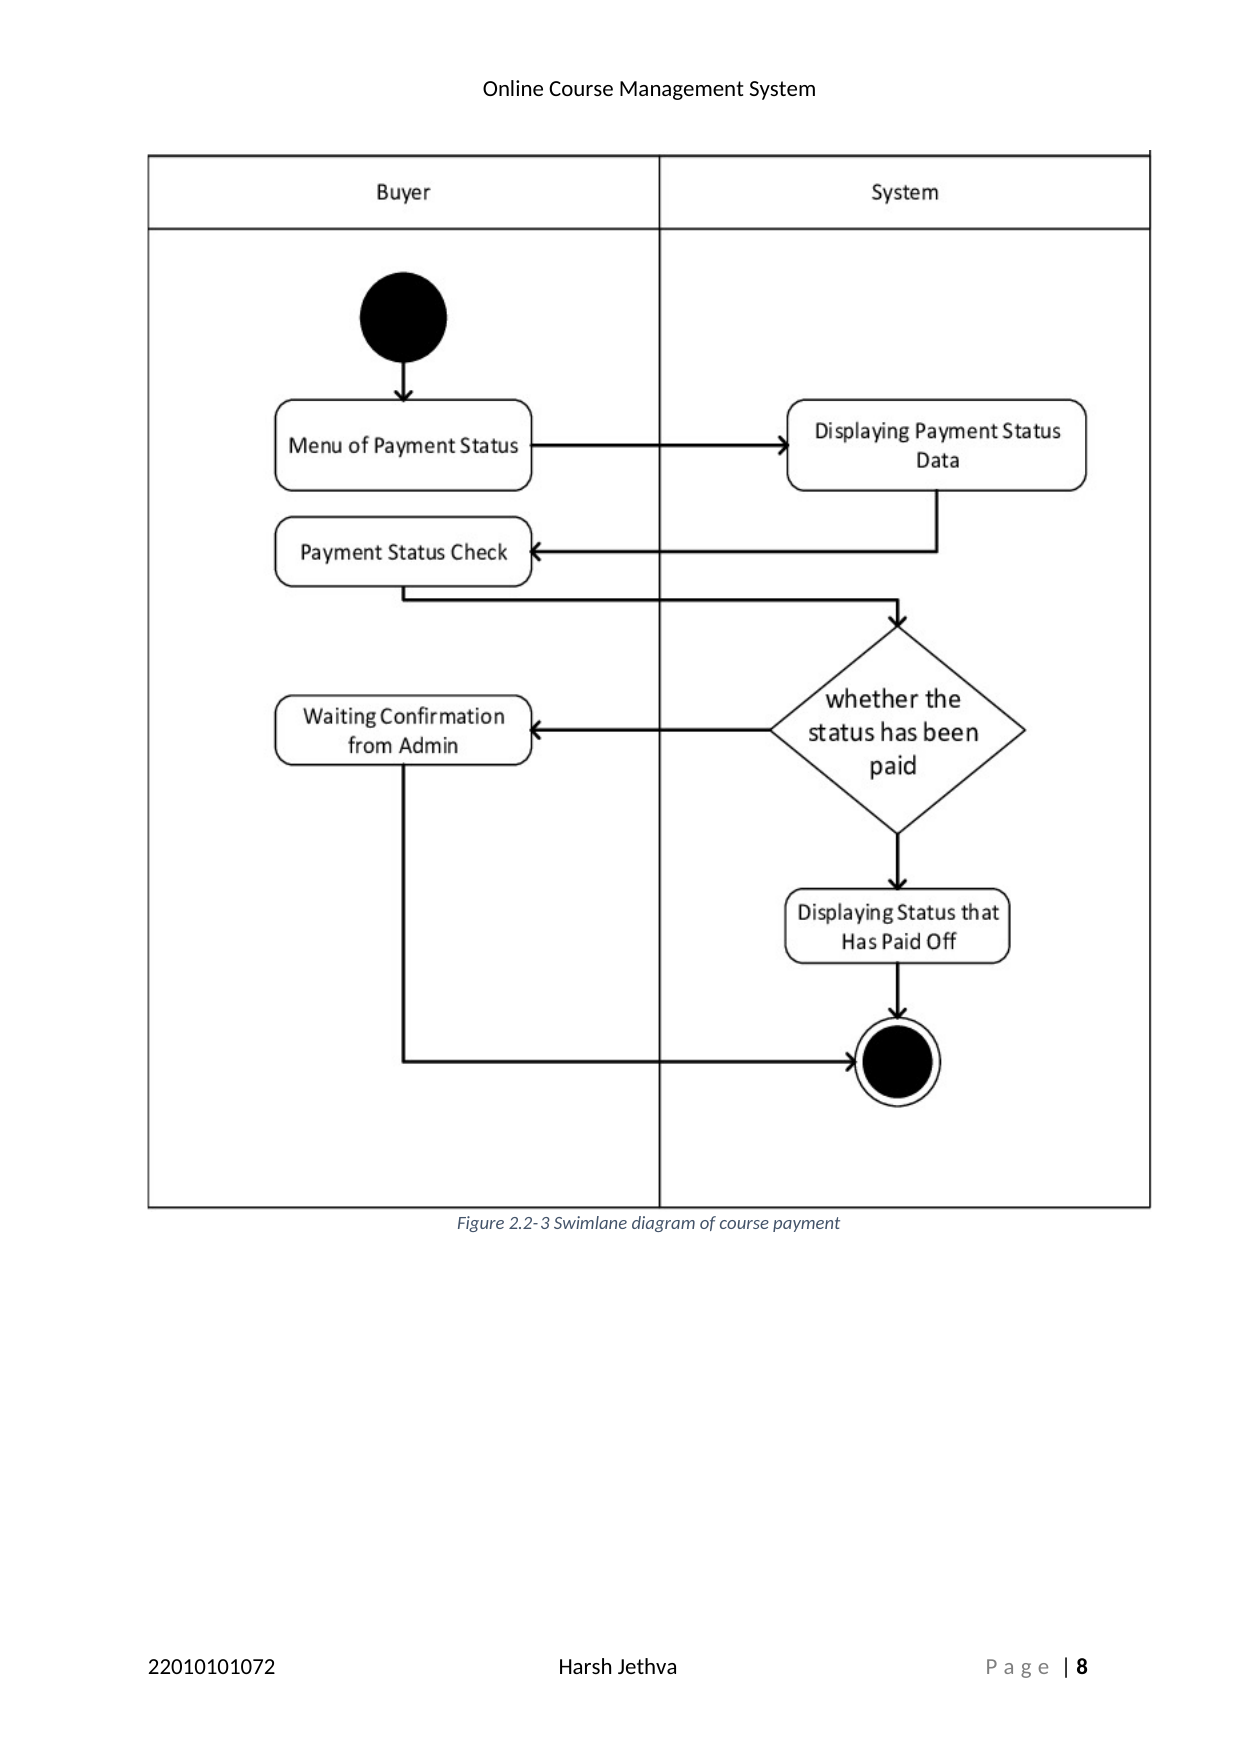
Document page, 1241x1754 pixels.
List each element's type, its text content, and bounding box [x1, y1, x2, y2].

picture [147, 150, 1152, 1212]
text Figure 2.2-3 Swimlane diagram of course payment [148, 1212, 1152, 1234]
